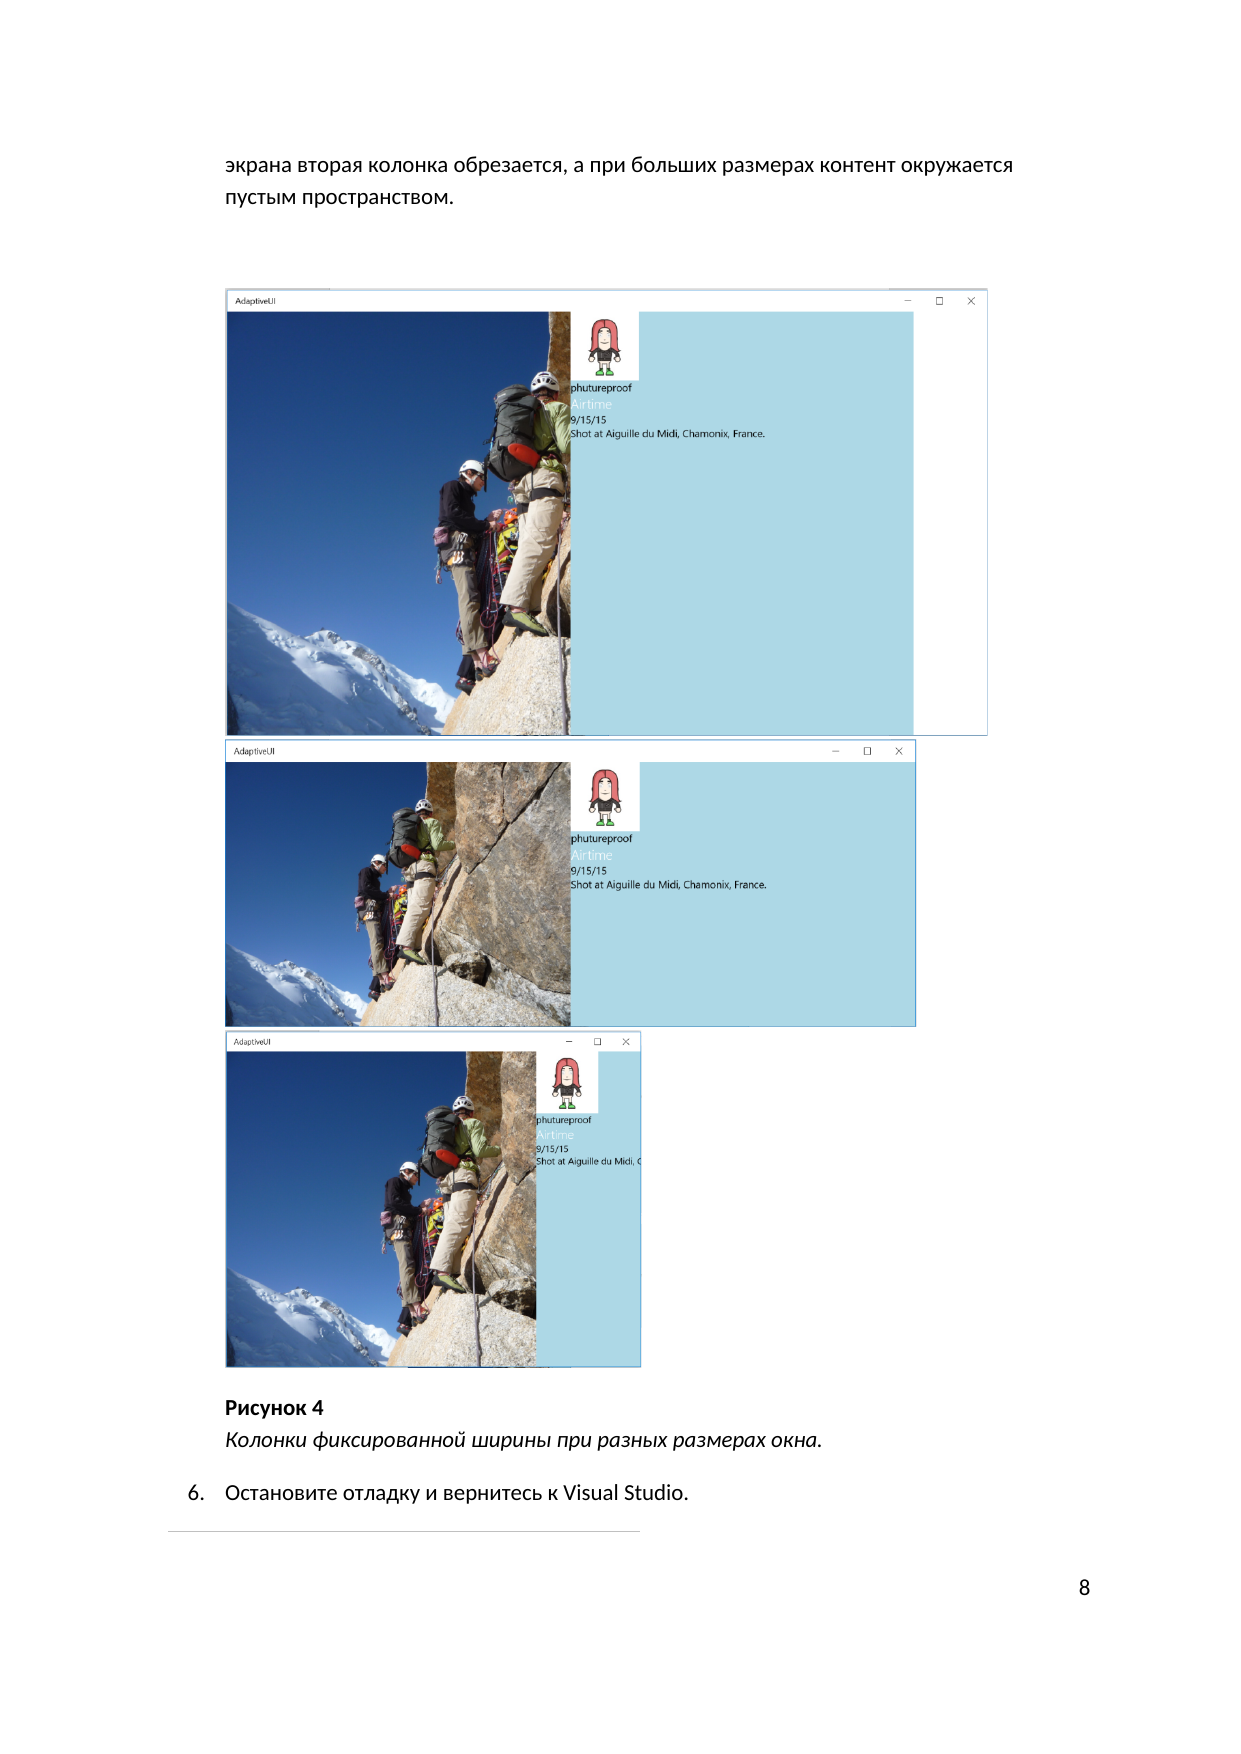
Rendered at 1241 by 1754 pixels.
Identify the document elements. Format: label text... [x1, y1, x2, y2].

picture [225, 288, 988, 736]
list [187, 150, 1090, 210]
picture [225, 739, 917, 1027]
text Колонки фиксированной ширины при разных размерах окна. [150, 1425, 1090, 1453]
text Рисунок 4 [150, 1393, 1090, 1421]
list Остановите отладку и вернитесь к Visual Studio. [187, 1478, 1090, 1506]
picture [225, 1030, 642, 1368]
